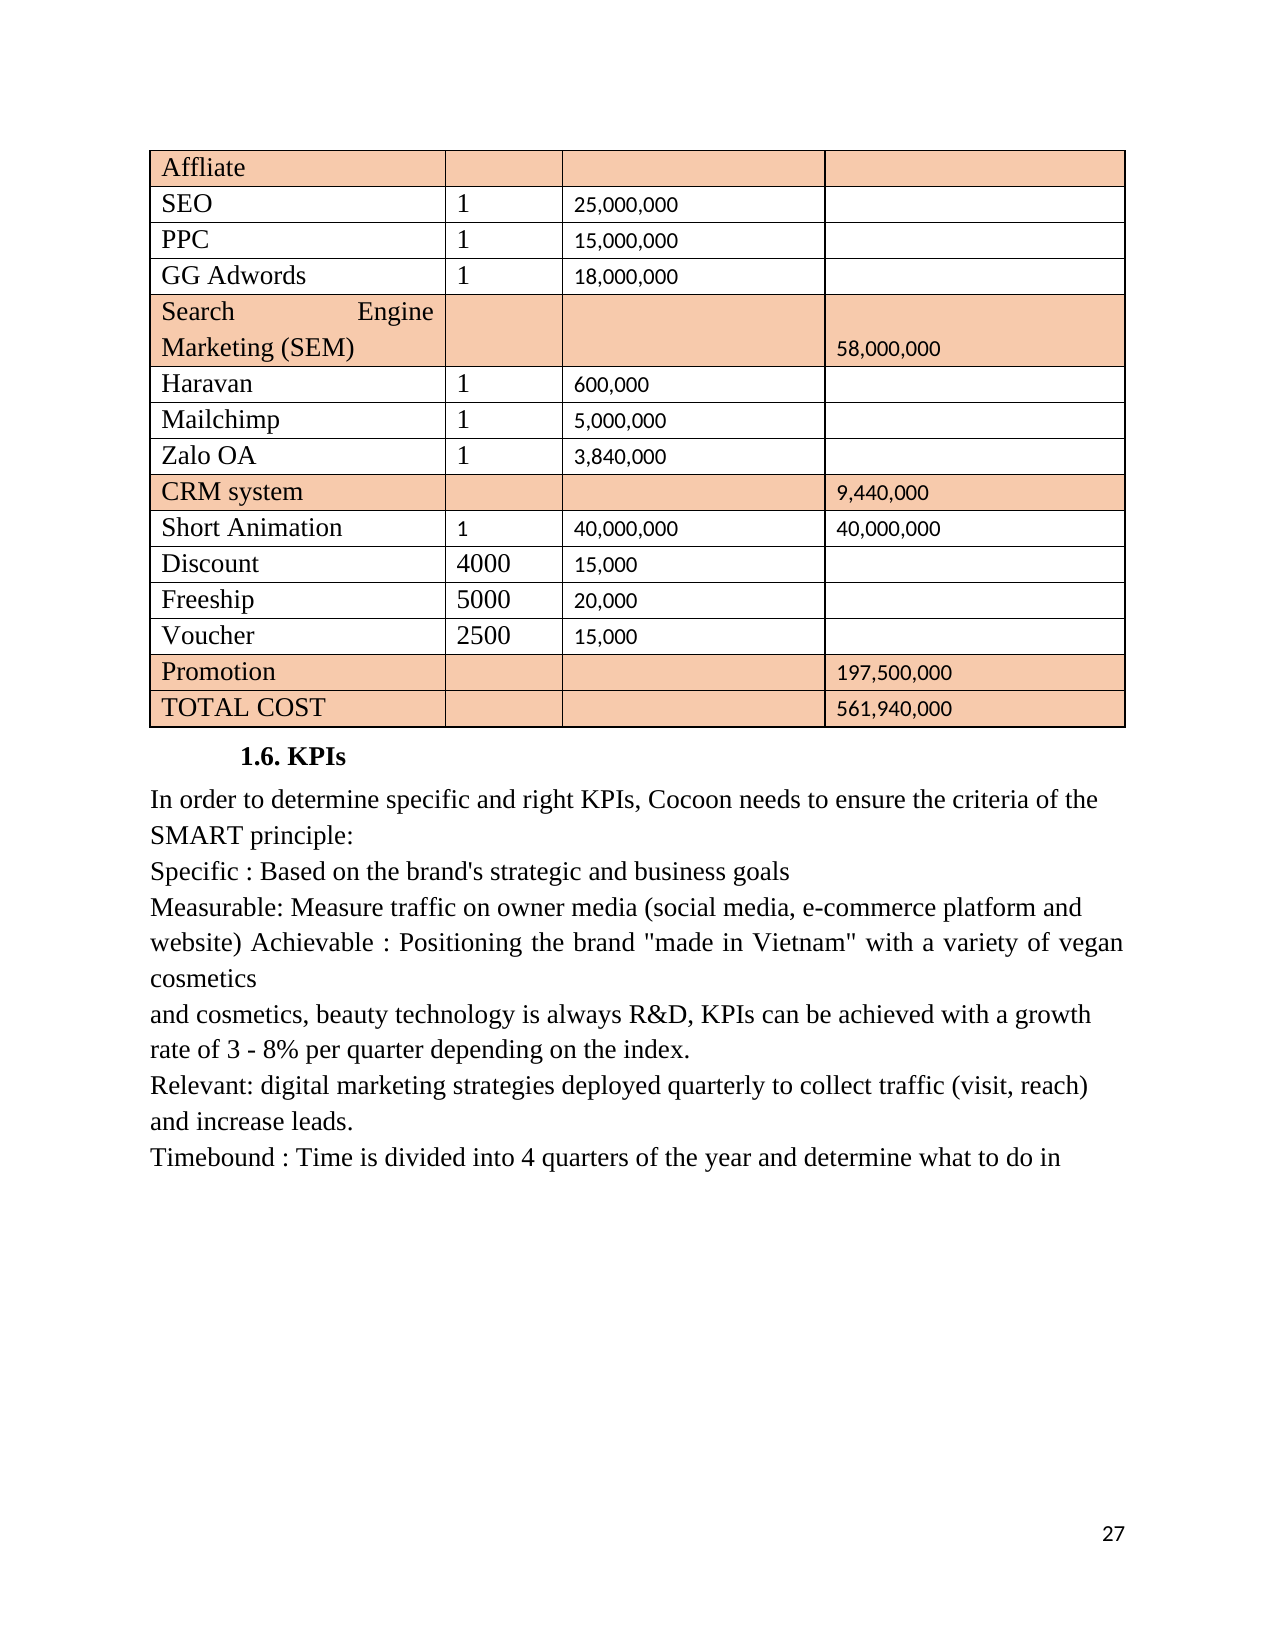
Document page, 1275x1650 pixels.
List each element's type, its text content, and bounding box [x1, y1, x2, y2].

table_cell CRM system [151, 475, 445, 510]
table_cell [826, 259, 1124, 294]
table_cell Mailchimp [151, 403, 445, 438]
table_cell 1 [446, 187, 562, 222]
table_cell [826, 583, 1124, 618]
table_cell 15,000,000 [563, 223, 824, 258]
table_cell [563, 475, 824, 510]
table_cell 1 [446, 367, 562, 402]
table_cell [826, 619, 1124, 654]
table_cell 5000 [446, 583, 562, 618]
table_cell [151, 151, 445, 186]
table_cell [446, 691, 562, 726]
table_cell Short Animation [151, 511, 445, 546]
table_cell [826, 367, 1124, 402]
table_cell 40,000,000 [826, 511, 1124, 546]
text Timebound : Time is divided into 4 quarters of the year and determine what to do in [150, 1141, 1125, 1172]
table_cell 15,000 [563, 547, 824, 582]
text and increase leads. [150, 1105, 1125, 1136]
text and cosmetics, beauty technology is always R&D, KPIs can be achieved with a growth [150, 998, 1125, 1029]
table_cell 58,000,000 [826, 295, 1124, 366]
table_cell 20,000 [563, 583, 824, 618]
table_cell TOTAL COST [151, 691, 445, 726]
table_cell 600,000 [563, 367, 824, 402]
table_cell 18,000,000 [563, 259, 824, 294]
table_cell Discount [151, 547, 445, 582]
table_cell 3,840,000 [563, 439, 824, 474]
table_cell GG Adwords [151, 259, 445, 294]
text Specific : Based on the brand's strategic and business goals [150, 855, 1125, 886]
table_cell [446, 295, 562, 366]
list 1.6. KPIs [240, 740, 1125, 771]
table_cell [826, 403, 1124, 438]
text website) Achievable : Positioning the brand "made in Vietnam" with a variety of vegan cosmetics [150, 926, 1125, 993]
table_cell [826, 439, 1124, 474]
table_cell Haravan [151, 367, 445, 402]
table_cell 87,000,000 [826, 151, 1124, 186]
table_cell 40,000,000 [563, 511, 824, 546]
table_cell 1 [446, 511, 562, 546]
table_cell PPC [151, 223, 445, 258]
table_cell Freeship [151, 583, 445, 618]
table_cell Zalo OA [151, 439, 445, 474]
table_cell 1 [446, 439, 562, 474]
table_cell [563, 691, 824, 726]
table_cell 561,940,000 [826, 691, 1124, 726]
table_cell 1 [446, 259, 562, 294]
table_cell [826, 187, 1124, 222]
text Relevant: digital marketing strategies deployed quarterly to collect traffic (visit, reach) [150, 1069, 1125, 1101]
table_cell 1 [446, 223, 562, 258]
table_cell 5,000,000 [563, 403, 824, 438]
table_cell SEO [151, 187, 445, 222]
table_cell [563, 151, 824, 186]
table_cell Promotion [151, 655, 445, 690]
table_cell 9,440,000 [826, 475, 1124, 510]
table_cell 2500 [446, 619, 562, 654]
table_cell [446, 151, 562, 186]
table_cell [826, 223, 1124, 258]
table_cell 197,500,000 [826, 655, 1124, 690]
table_cell Search Engine Marketing (SEM) [151, 295, 445, 366]
table_cell [446, 475, 562, 510]
table_cell 4000 [446, 547, 562, 582]
text rate of 3 - 8% per quarter depending on the index. [150, 1034, 1125, 1065]
table_cell 15,000 [563, 619, 824, 654]
text Measurable: Measure traffic on owner media (social media, e-commerce platform and [150, 891, 1125, 922]
table_cell 25,000,000 [563, 187, 824, 222]
table_cell [563, 295, 824, 366]
table_cell [826, 547, 1124, 582]
table_cell Voucher [151, 619, 445, 654]
table_cell 1 [446, 403, 562, 438]
text SMART principle: [150, 819, 1125, 850]
table_cell [563, 655, 824, 690]
text In order to determine specific and right KPIs, Cocoon needs to ensure the criteria of the [150, 783, 1125, 815]
table_cell [446, 655, 562, 690]
